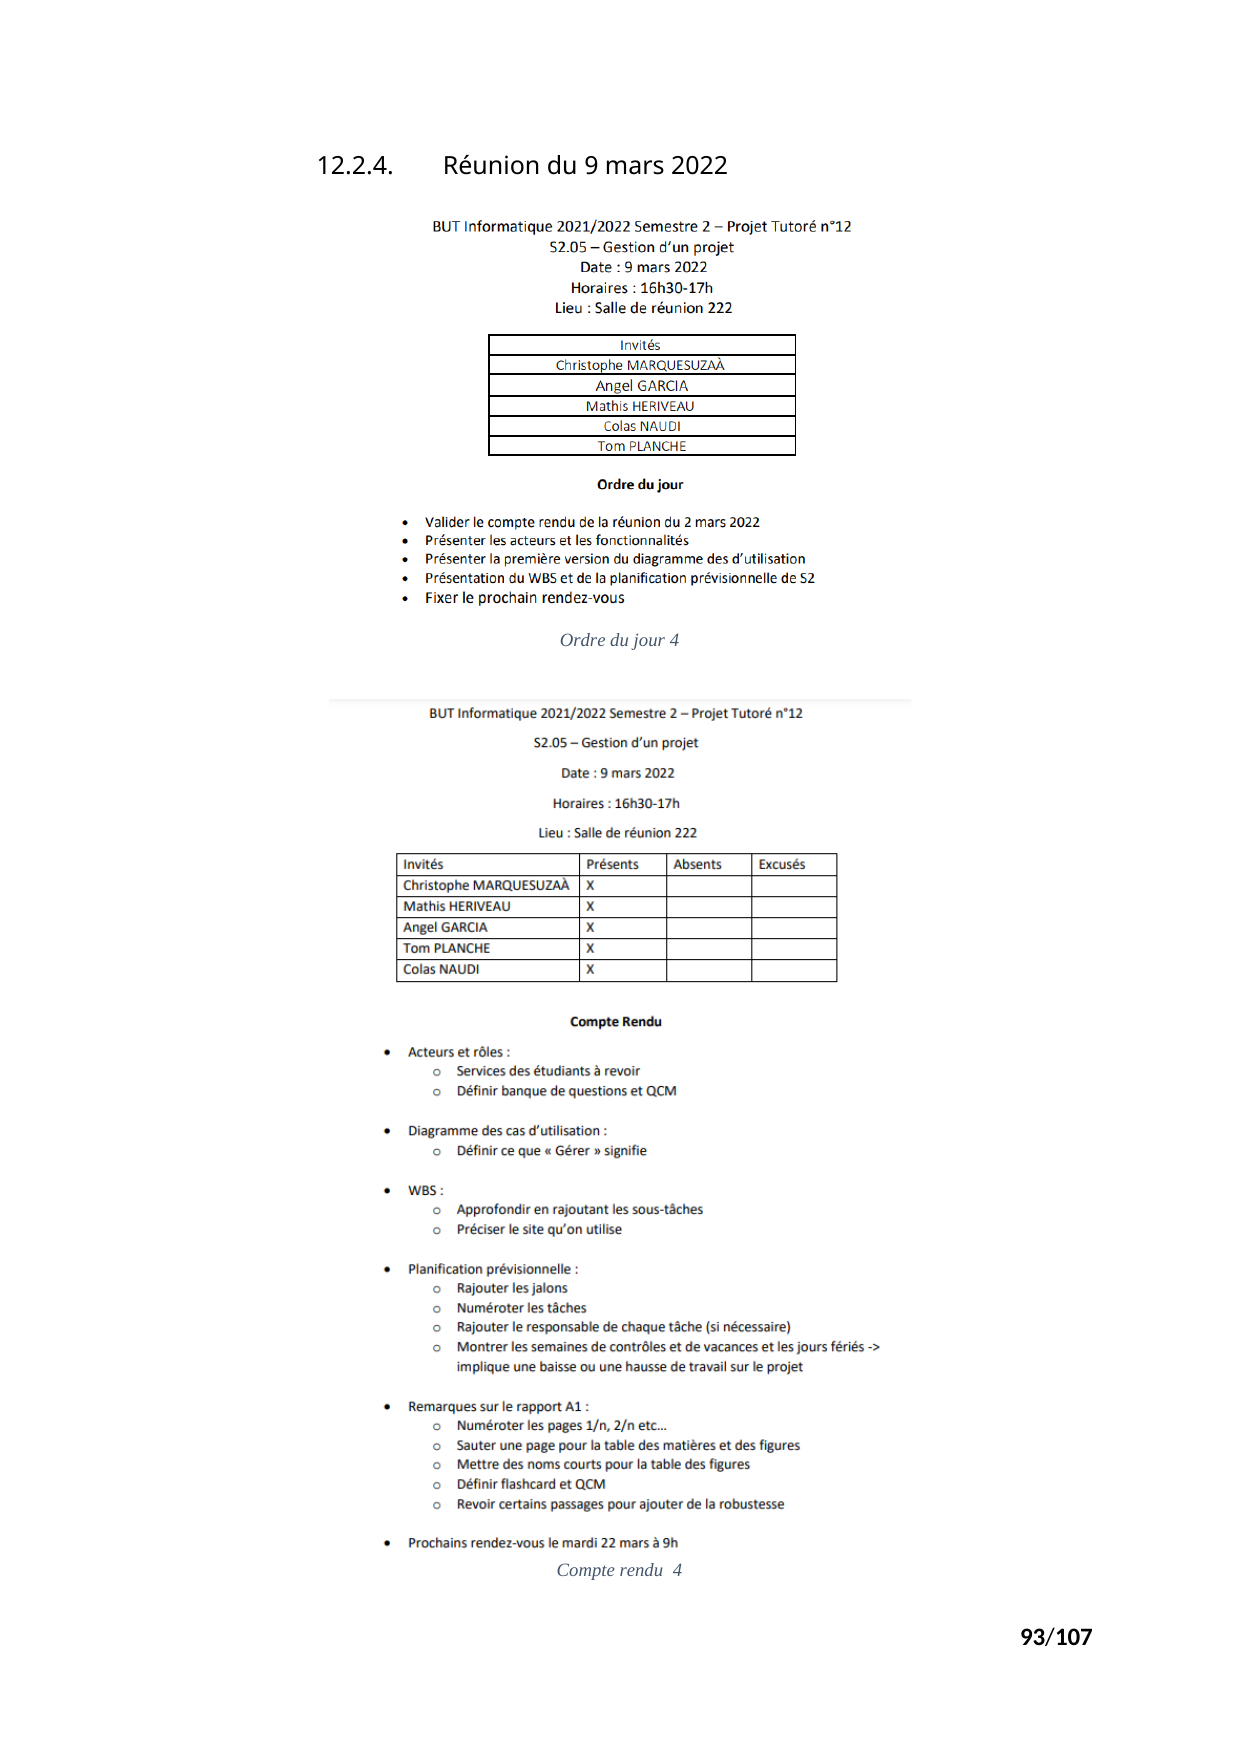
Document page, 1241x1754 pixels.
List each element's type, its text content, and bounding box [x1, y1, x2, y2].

subtitle Réunion du 9 mars 2022 [316, 148, 1093, 182]
text Ordre du jour 4 [148, 628, 1093, 650]
text Compte rendu 4 [148, 1559, 1093, 1580]
picture [328, 699, 912, 1559]
picture [340, 181, 900, 629]
